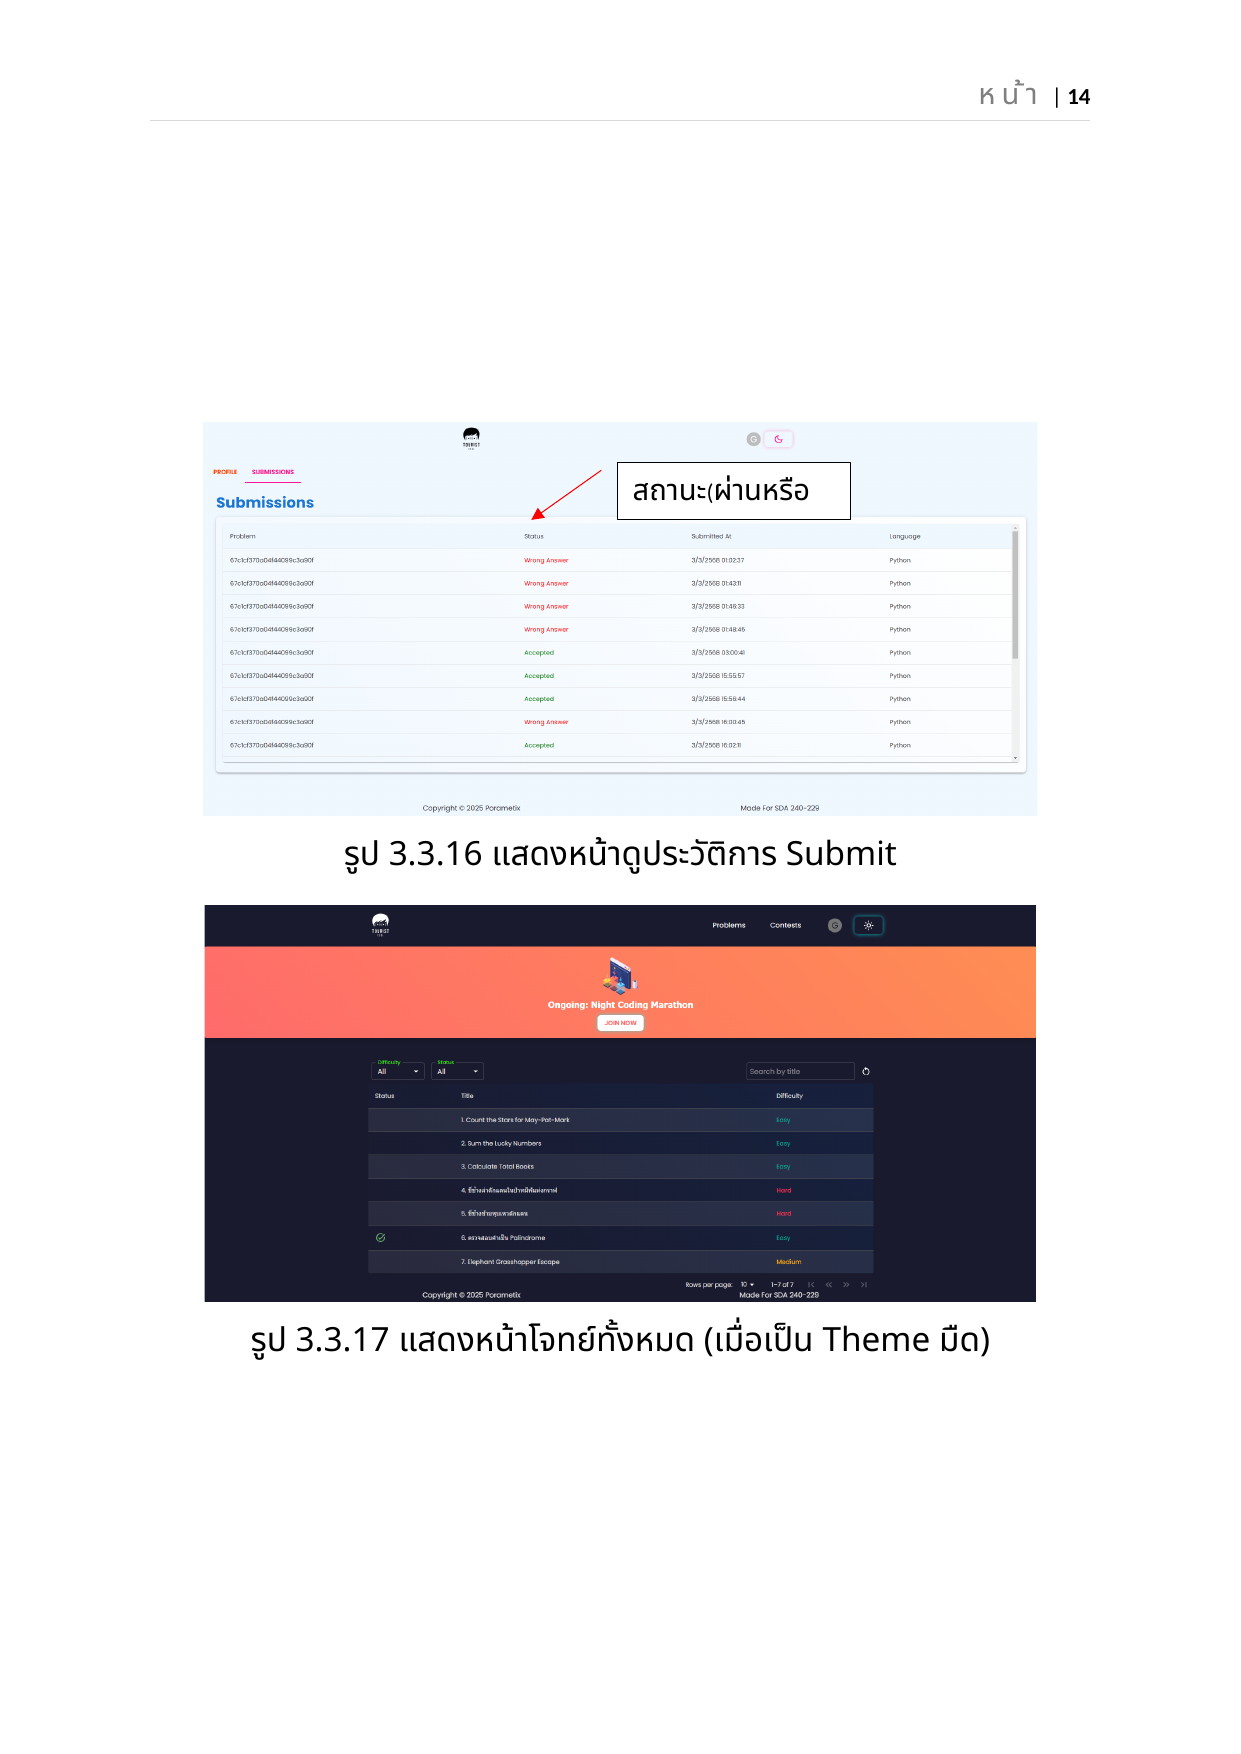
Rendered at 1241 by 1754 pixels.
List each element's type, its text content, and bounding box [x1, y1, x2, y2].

text รูป 3.3.17 แสดงหน้าโจทย์ทั้งหมด (เมื่อเป็น Theme มืด) [150, 1316, 1090, 1366]
picture [204, 905, 1036, 1302]
picture [202, 422, 1038, 816]
text รูป 3.3.16 แสดงหน้าดูประวัติการ Submit [150, 830, 1090, 880]
